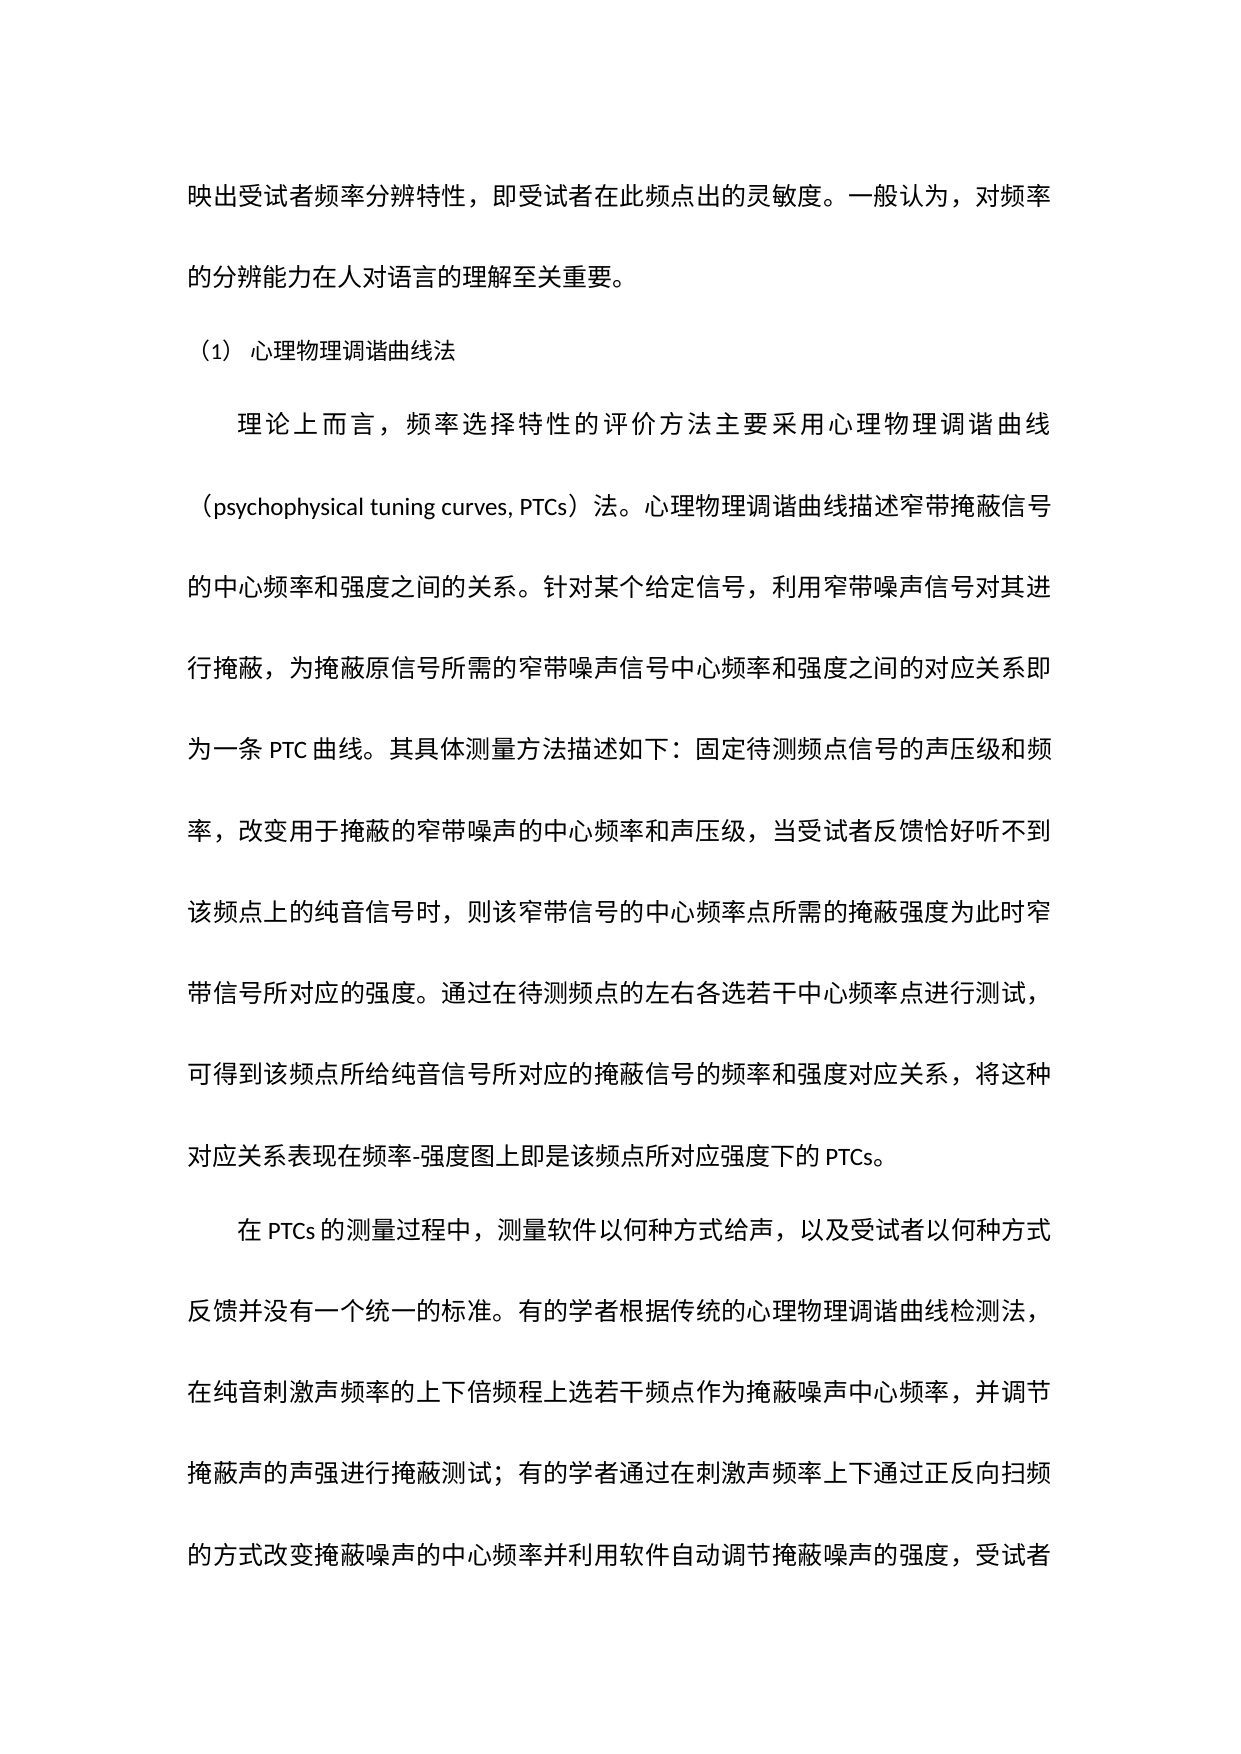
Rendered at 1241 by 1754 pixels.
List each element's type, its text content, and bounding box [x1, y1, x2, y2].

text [187, 162, 1053, 308]
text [187, 1196, 1053, 1586]
text 理论上而言，频率选择特性的评价方法主要采用心理物理调谐曲线（psychophysical tuning curves, PTCs）法。心理物理调谐曲线描述窄带掩蔽信号的中心频率和强度之间的关系。针对某个给定信号，利用窄带噪声信号对其进行掩蔽，为掩蔽原信号所需的窄带噪声信号中心频率和强度之间的对应关系即为一条PTC曲线。其具体测量方法描述如下：固定待测频点信号的声压级和频率，改变用于掩蔽的窄带噪声的中心频率和声压级，当受试者反馈恰好听不到该频点上的纯音信号时，则该窄带信号的中心频率点所需的掩蔽强度为此时窄带信号所对应的强度。通过在待测频点的左右各选若干中心频率点进行测试，可得到该频点所给纯音信号所对应的掩蔽信号的频率和强度对应关系，将这种对应关系表现在频率-强度图上即是该频点所对应强度下的PTCs。 [187, 391, 1053, 1187]
list 心理物理调谐曲线法 [187, 317, 1053, 382]
